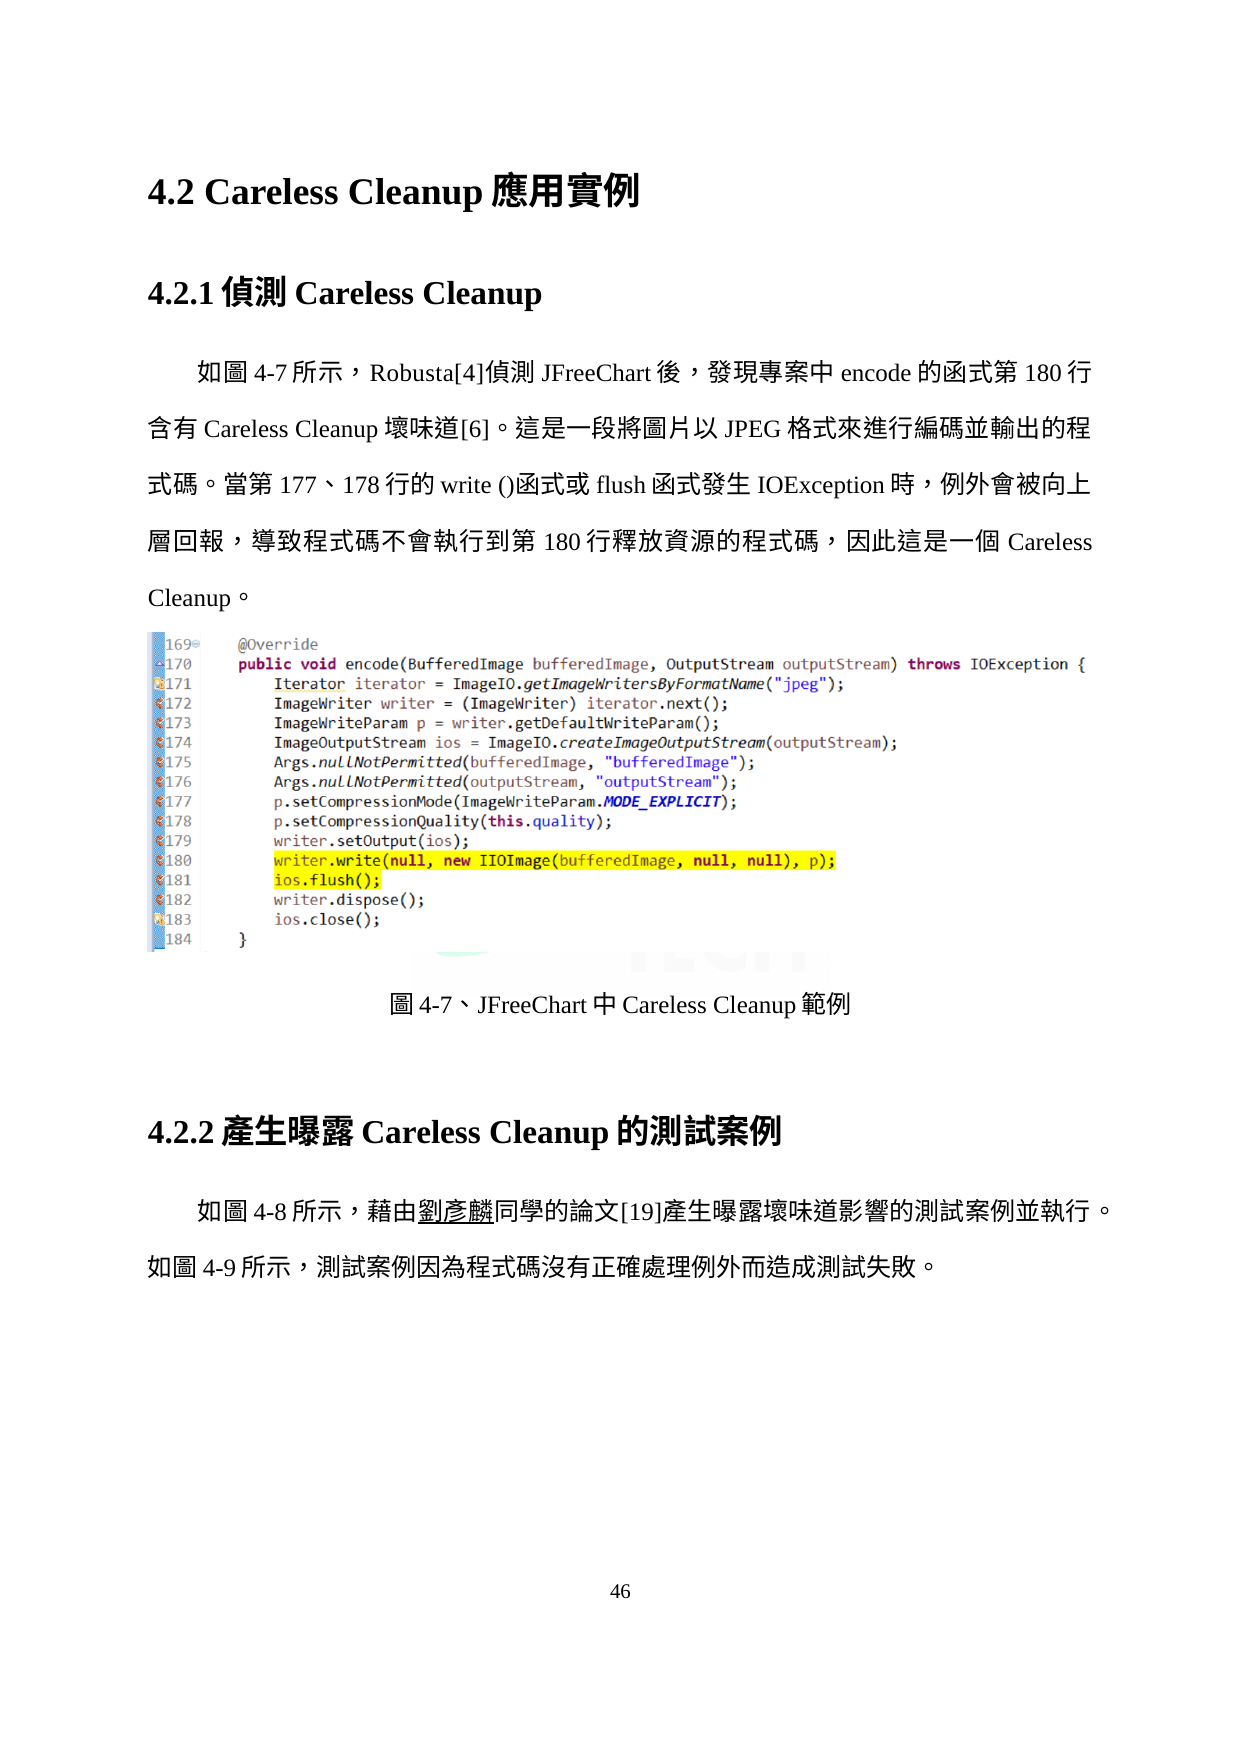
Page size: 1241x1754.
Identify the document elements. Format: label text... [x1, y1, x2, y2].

text 如圖4-7所示，Robusta[4]偵測JFreeChart後，發現專案中encode的函式第180行含有Careless Cleanup壞味道[6]。這是一段將圖片以JPEG格式來進行編碼並輸出的程式碼。當第177、178行的write ()函式或flush函式發生IOException時，例外會被向上層回報，導致程式碼不會執行到第180行釋放資源的程式碼，因此這是一個Careless Cleanup。 [148, 352, 1092, 614]
subtitle 4.2.1偵測Careless Cleanup [148, 253, 1092, 328]
subtitle 4.2.2產生曝露Careless Cleanup的測試案例 [148, 1092, 1092, 1167]
text 如圖4-8所示，藉由劉彥麟同學的論文[19]產生曝露壞味道影響的測試案例並執行。如圖4-9所示，測試案例因為程式碼沒有正確處理例外而造成測試失敗。 [148, 1191, 1092, 1284]
subtitle 4.2 Careless Cleanup應用實例 [148, 151, 1092, 226]
picture [147, 632, 1093, 952]
text 圖4-7、JFreeChart中Careless Cleanup範例 [148, 984, 1092, 1022]
